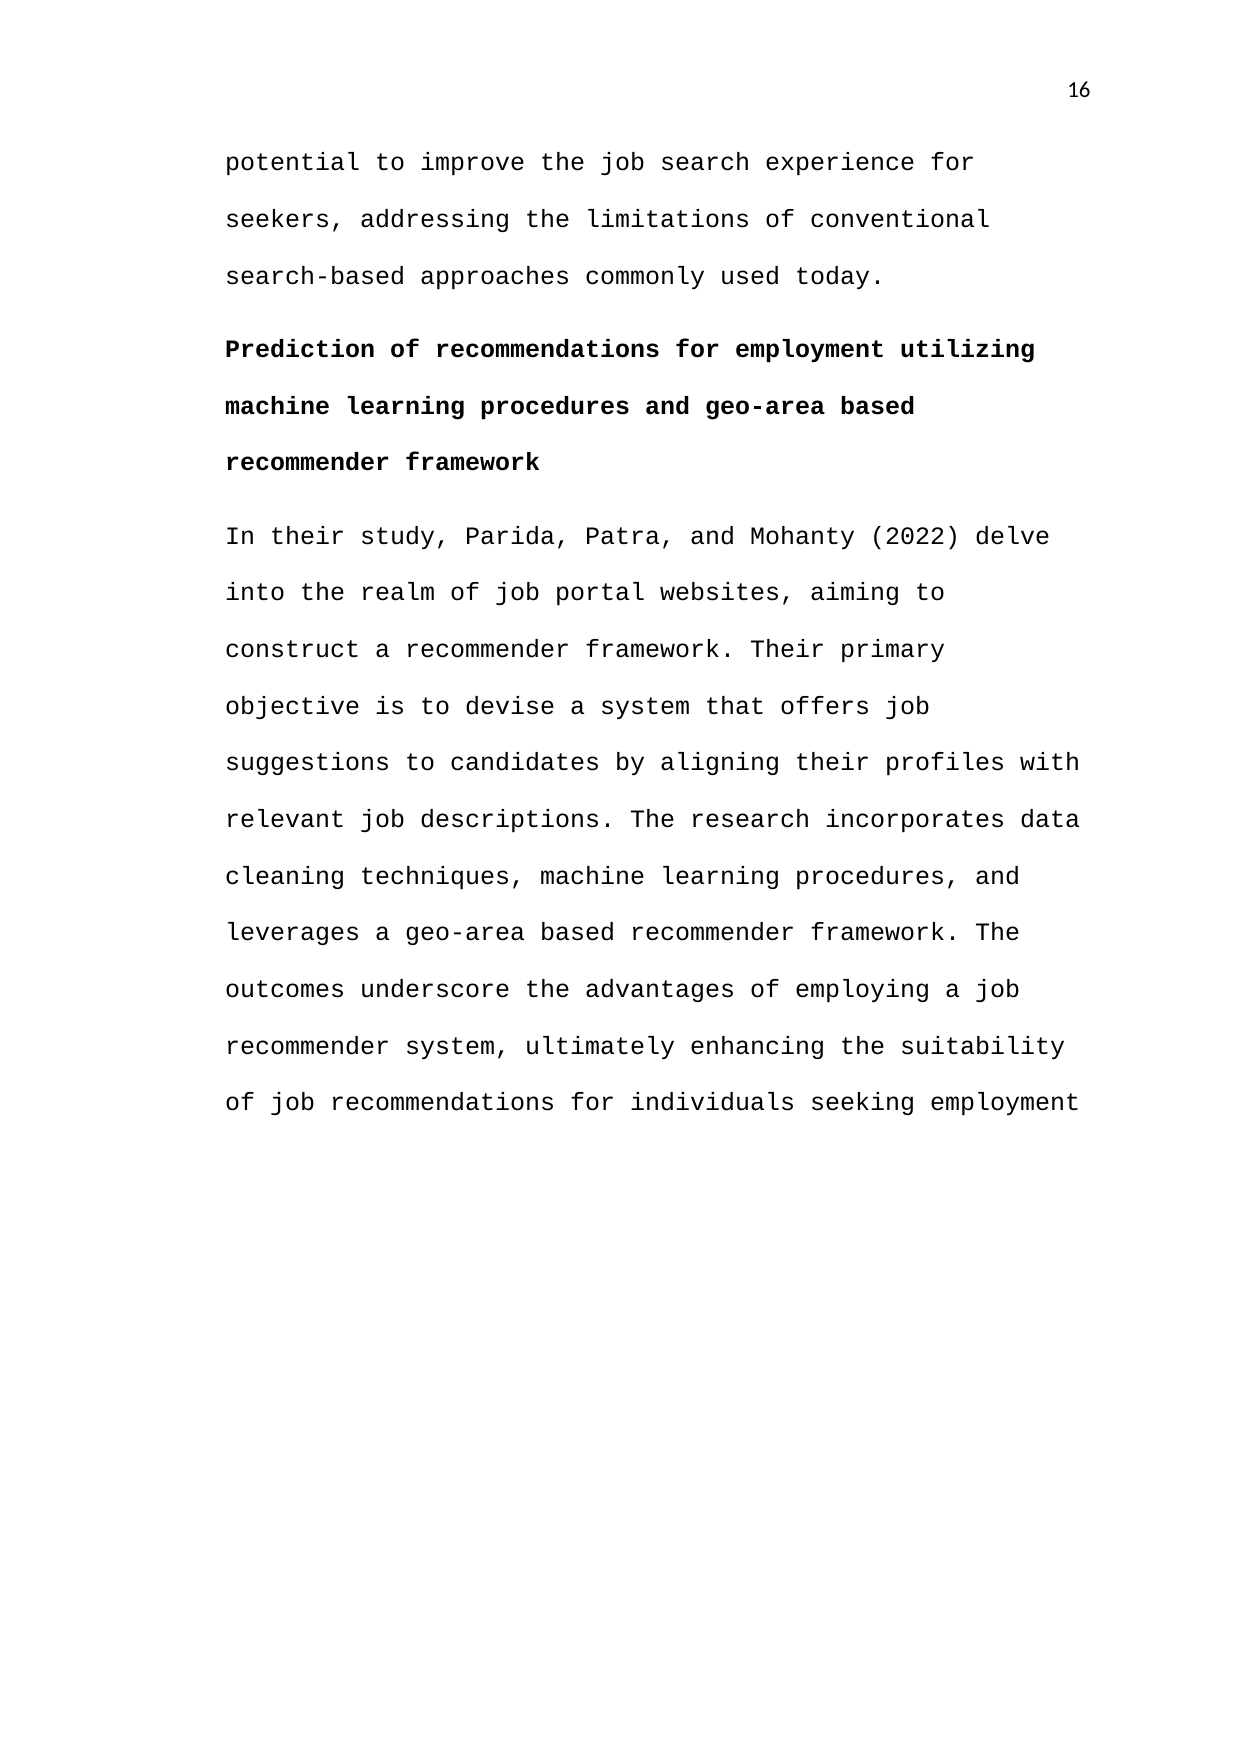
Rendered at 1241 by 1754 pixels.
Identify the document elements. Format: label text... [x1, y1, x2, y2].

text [225, 150, 1090, 292]
text Prediction of recommendations for employment utilizing machine learning procedures and geo-area based recommender framework [225, 337, 1090, 478]
text In their study, Parida, Patra, and Mohanty (2022) delve into the realm of job portal websites, aiming to construct a recommender framework. Their primary objective is to devise a system that offers job suggestions to candidates by aligning their profiles with relevant job descriptions. The research incorporates data cleaning techniques, machine learning procedures, and leverages a geo-area based recommender framework. The outcomes underscore the advantages of employing a job recommender system, ultimately enhancing the suitability of job recommendations for individuals seeking employment [225, 523, 1090, 1118]
